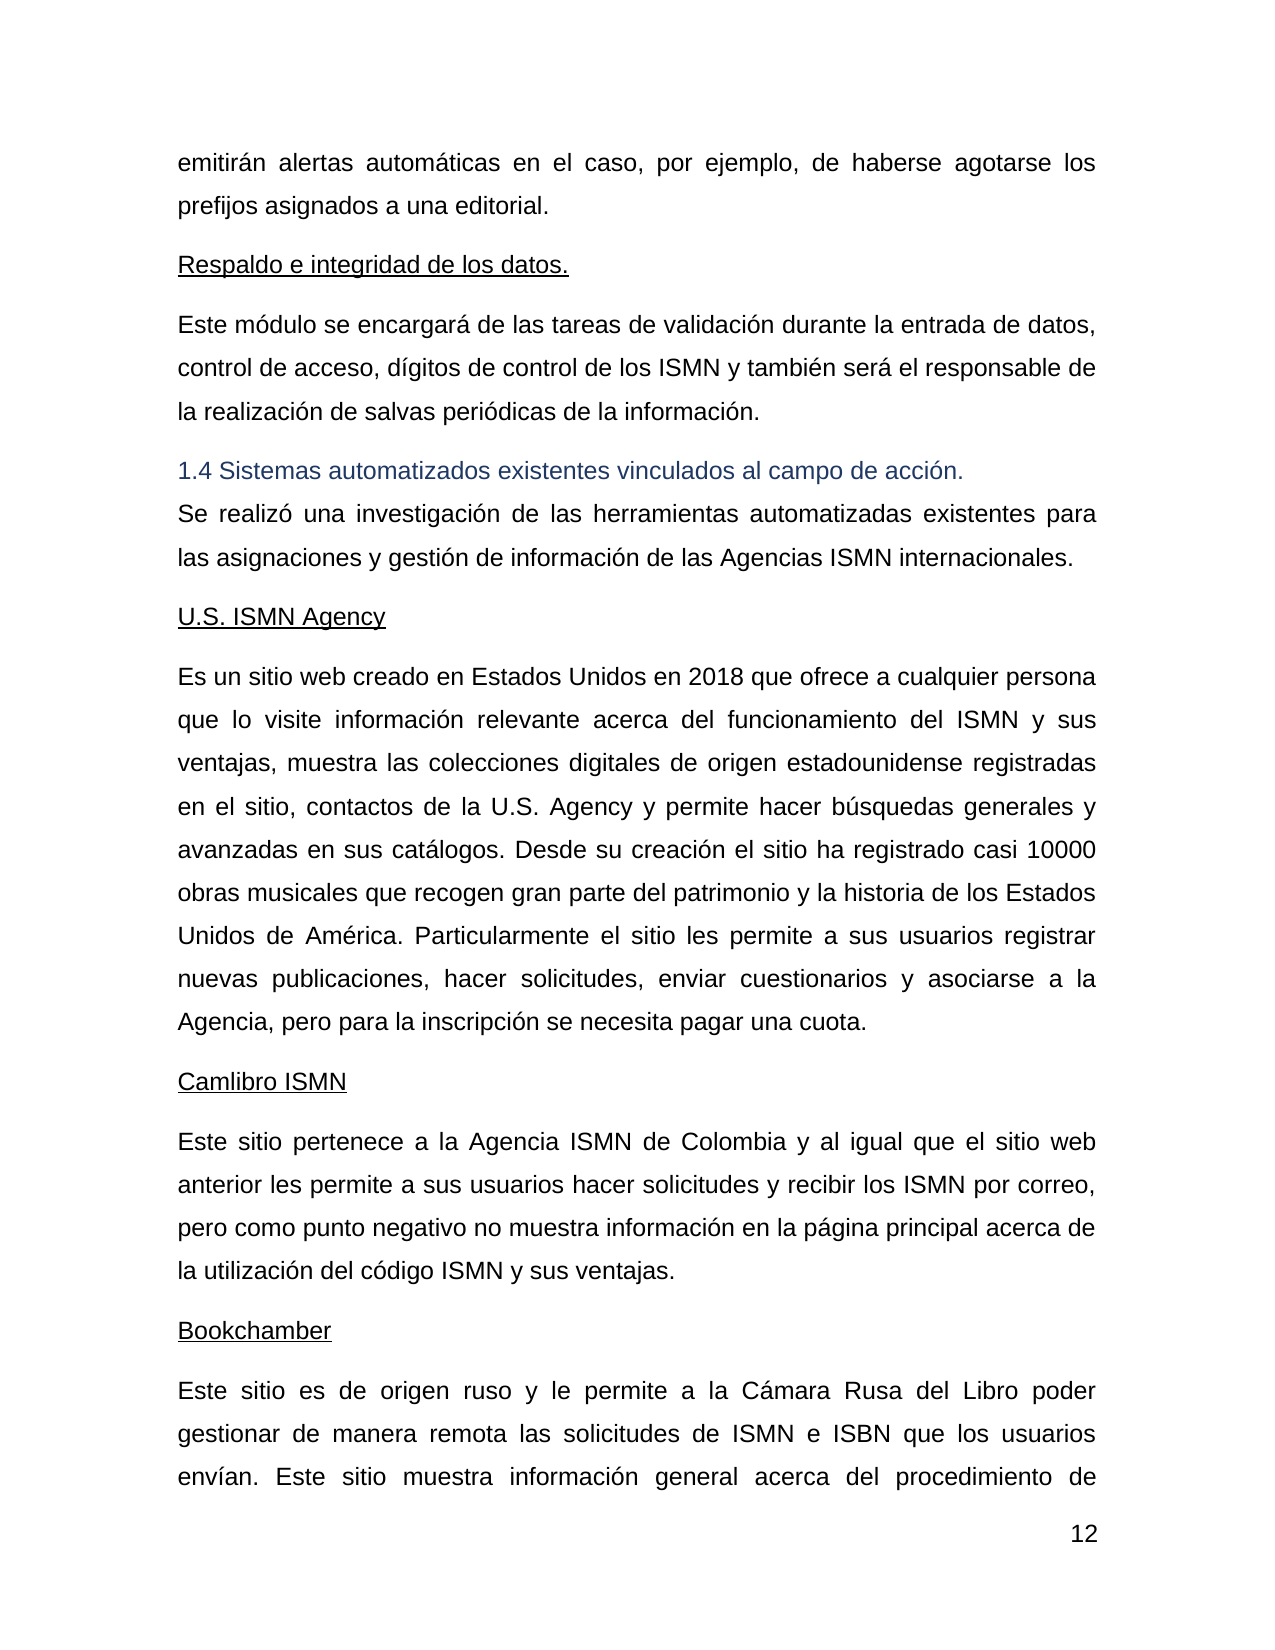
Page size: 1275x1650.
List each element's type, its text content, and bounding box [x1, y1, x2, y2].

subtitle Sistemas automatizados existentes vinculados al campo de acción. [177, 456, 1098, 485]
text Se realizó una investigación de las herramientas automatizadas existentes para las asignaciones y gestión de información de las Agencias ISMN internacionales. [177, 499, 1098, 571]
text Este módulo se encargará de las tareas de validación durante la entrada de datos, control de acceso, dígitos de control de los ISMN y también será el responsable de la realización de salvas periódicas de la información. [177, 310, 1098, 425]
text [177, 1376, 1098, 1491]
text Respaldo e integridad de los datos. [177, 251, 1098, 279]
text Bookchamber [177, 1316, 1098, 1345]
text Es un sitio web creado en Estados Unidos en 2018 que ofrece a cualquier persona que lo visite información relevante acerca del funcionamiento del ISMN y sus ventajas, muestra las colecciones digitales de origen estadounidense registradas en el sitio, contactos de la U.S. Agency y permite hacer búsquedas generales y avanzadas en sus catálogos. Desde su creación el sitio ha registrado casi 10000 obras musicales que recogen gran parte del patrimonio y la historia de los Estados Unidos de América. Particularmente el sitio les permite a sus usuarios registrar nuevas publicaciones, hacer solicitudes, enviar cuestionarios y asociarse a la Agencia, pero para la inscripción se necesita pagar una cuota. [177, 662, 1098, 1036]
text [177, 148, 1098, 219]
text Este sitio pertenece a la Agencia ISMN de Colombia y al igual que el sitio web anterior les permite a sus usuarios hacer solicitudes y recibir los ISMN por correo, pero como punto negativo no muestra información en la página principal acerca de la utilización del código ISMN y sus ventajas. [177, 1127, 1098, 1285]
text U.S. ISMN Agency [177, 602, 1098, 631]
text Camlibro ISMN [177, 1067, 1098, 1096]
